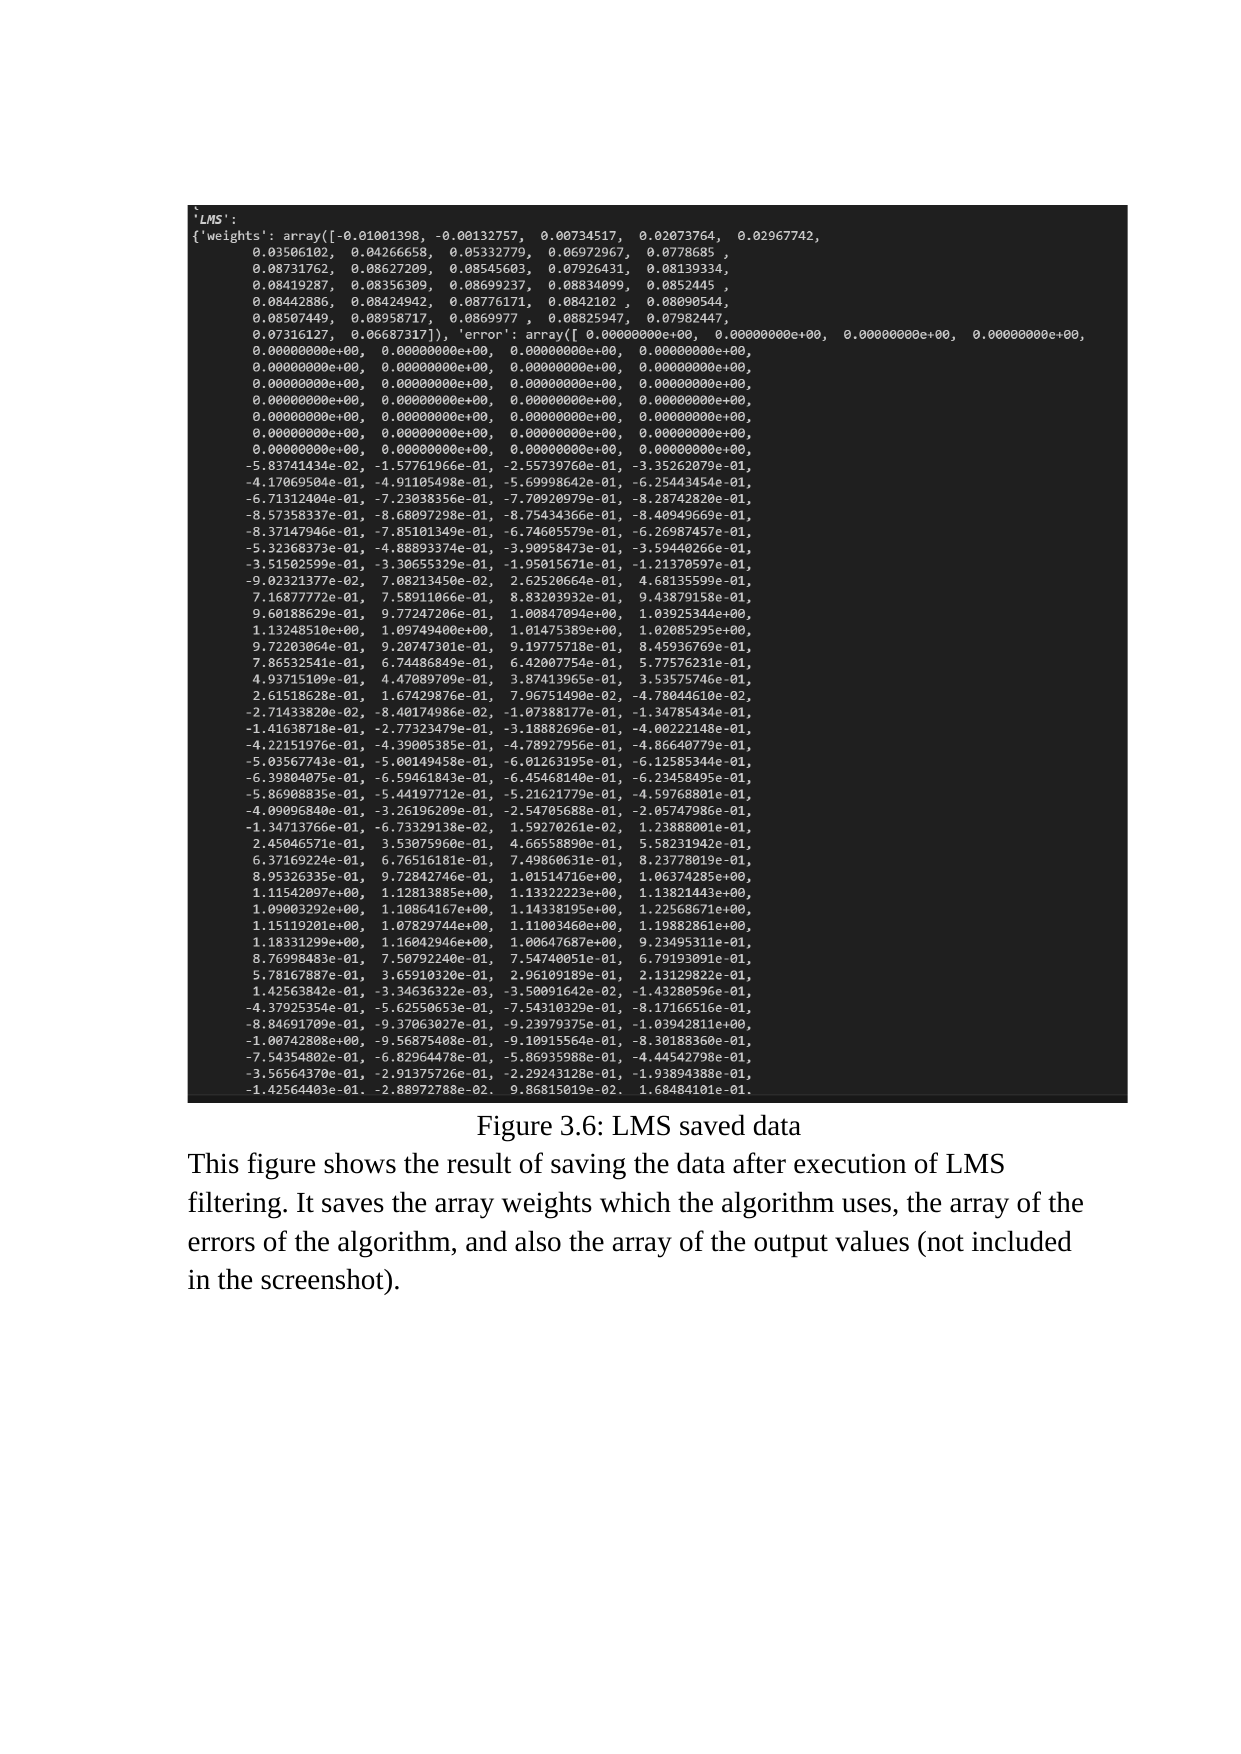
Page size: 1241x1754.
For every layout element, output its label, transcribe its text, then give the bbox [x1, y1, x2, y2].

picture [187, 205, 1128, 1103]
list This figure shows the result of saving the data after execution of LMS filtering. It saves the array weights which the algorithm uses, the array of the errors of the algorithm, and also the array of the output values (not included in the screenshot). [187, 1147, 1090, 1296]
list Figure 3.6: LMS saved data [187, 1108, 1090, 1142]
